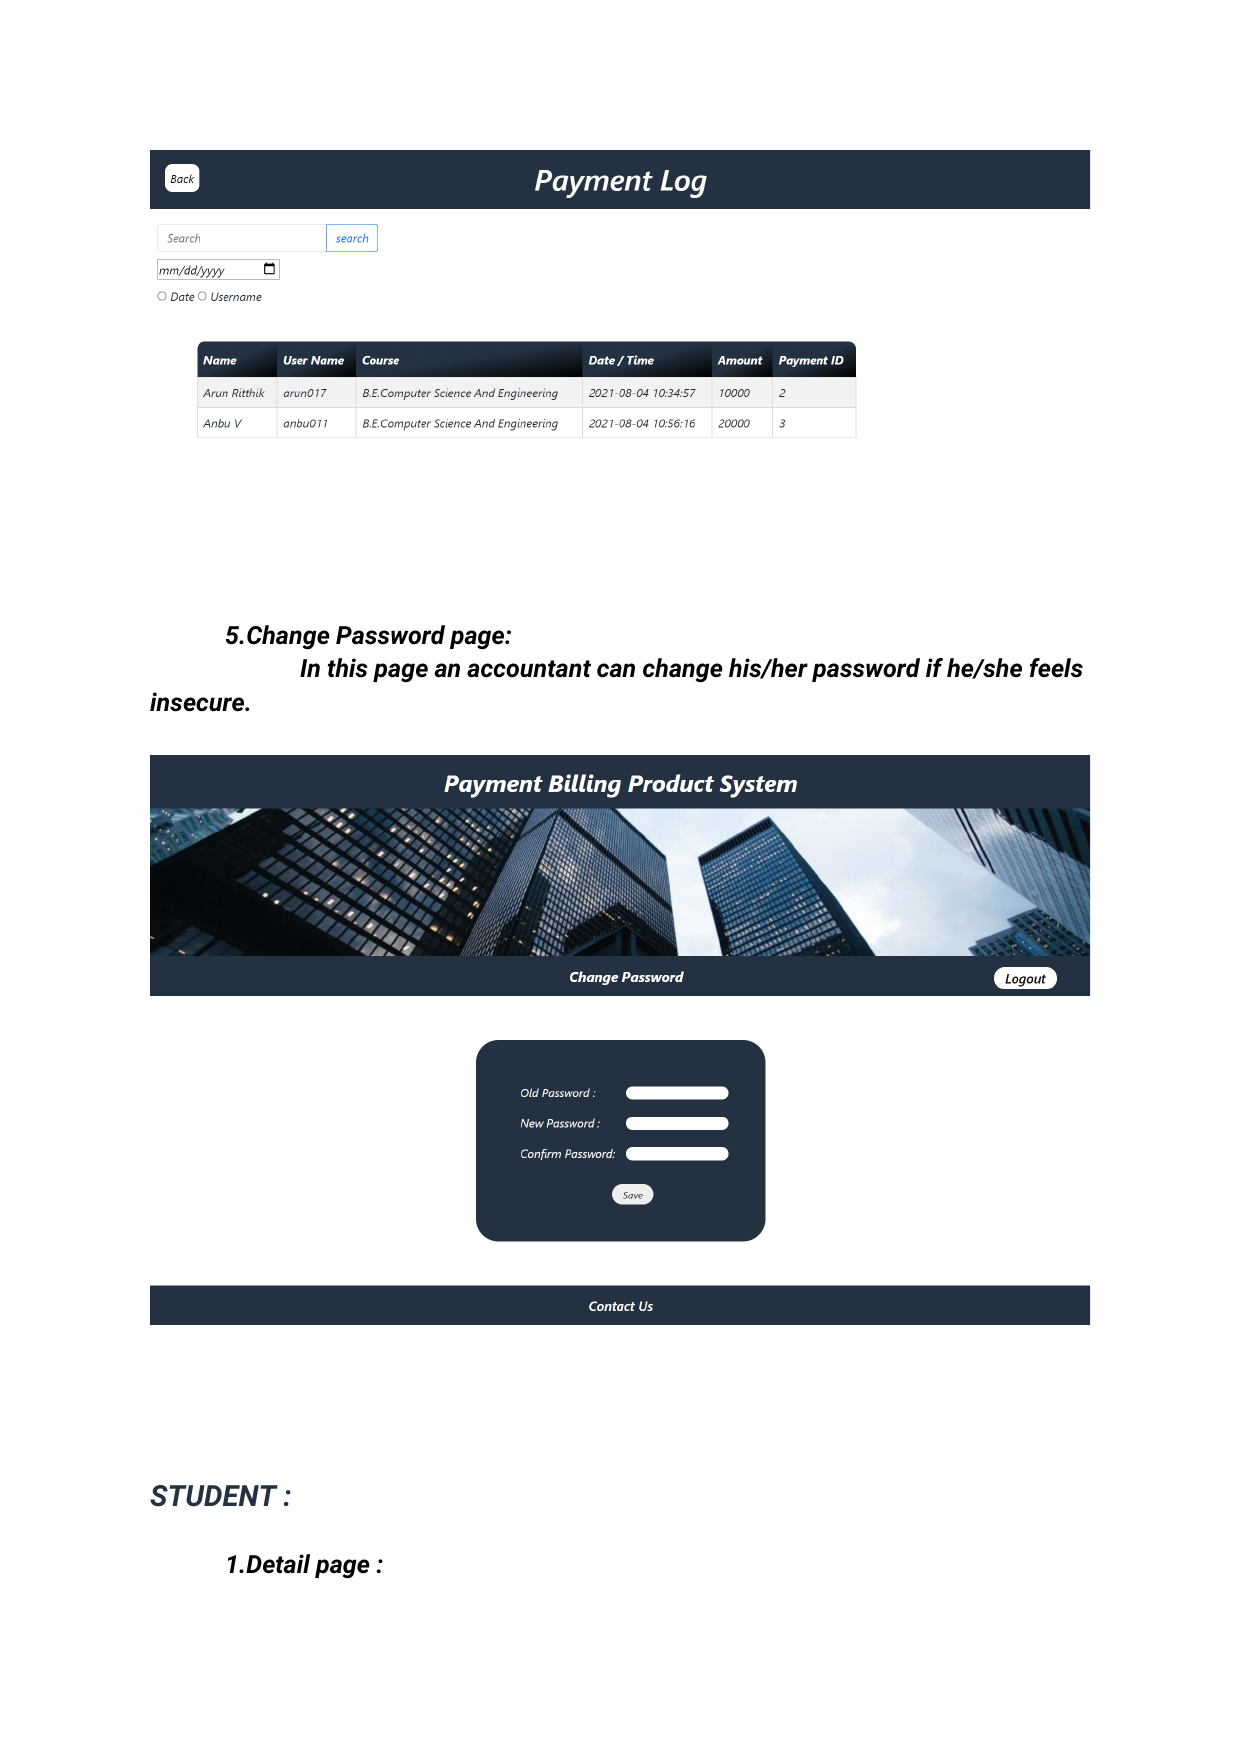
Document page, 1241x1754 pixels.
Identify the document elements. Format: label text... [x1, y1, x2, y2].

picture [150, 755, 1091, 1325]
text 1.Detail page : [150, 1550, 1090, 1579]
text STUDENT : [150, 1479, 1090, 1514]
text In this page an accountant can change his/her password if he/she feels insecure. [150, 654, 1090, 717]
text 5.Change Password page: [150, 621, 1090, 650]
picture [150, 150, 1091, 584]
